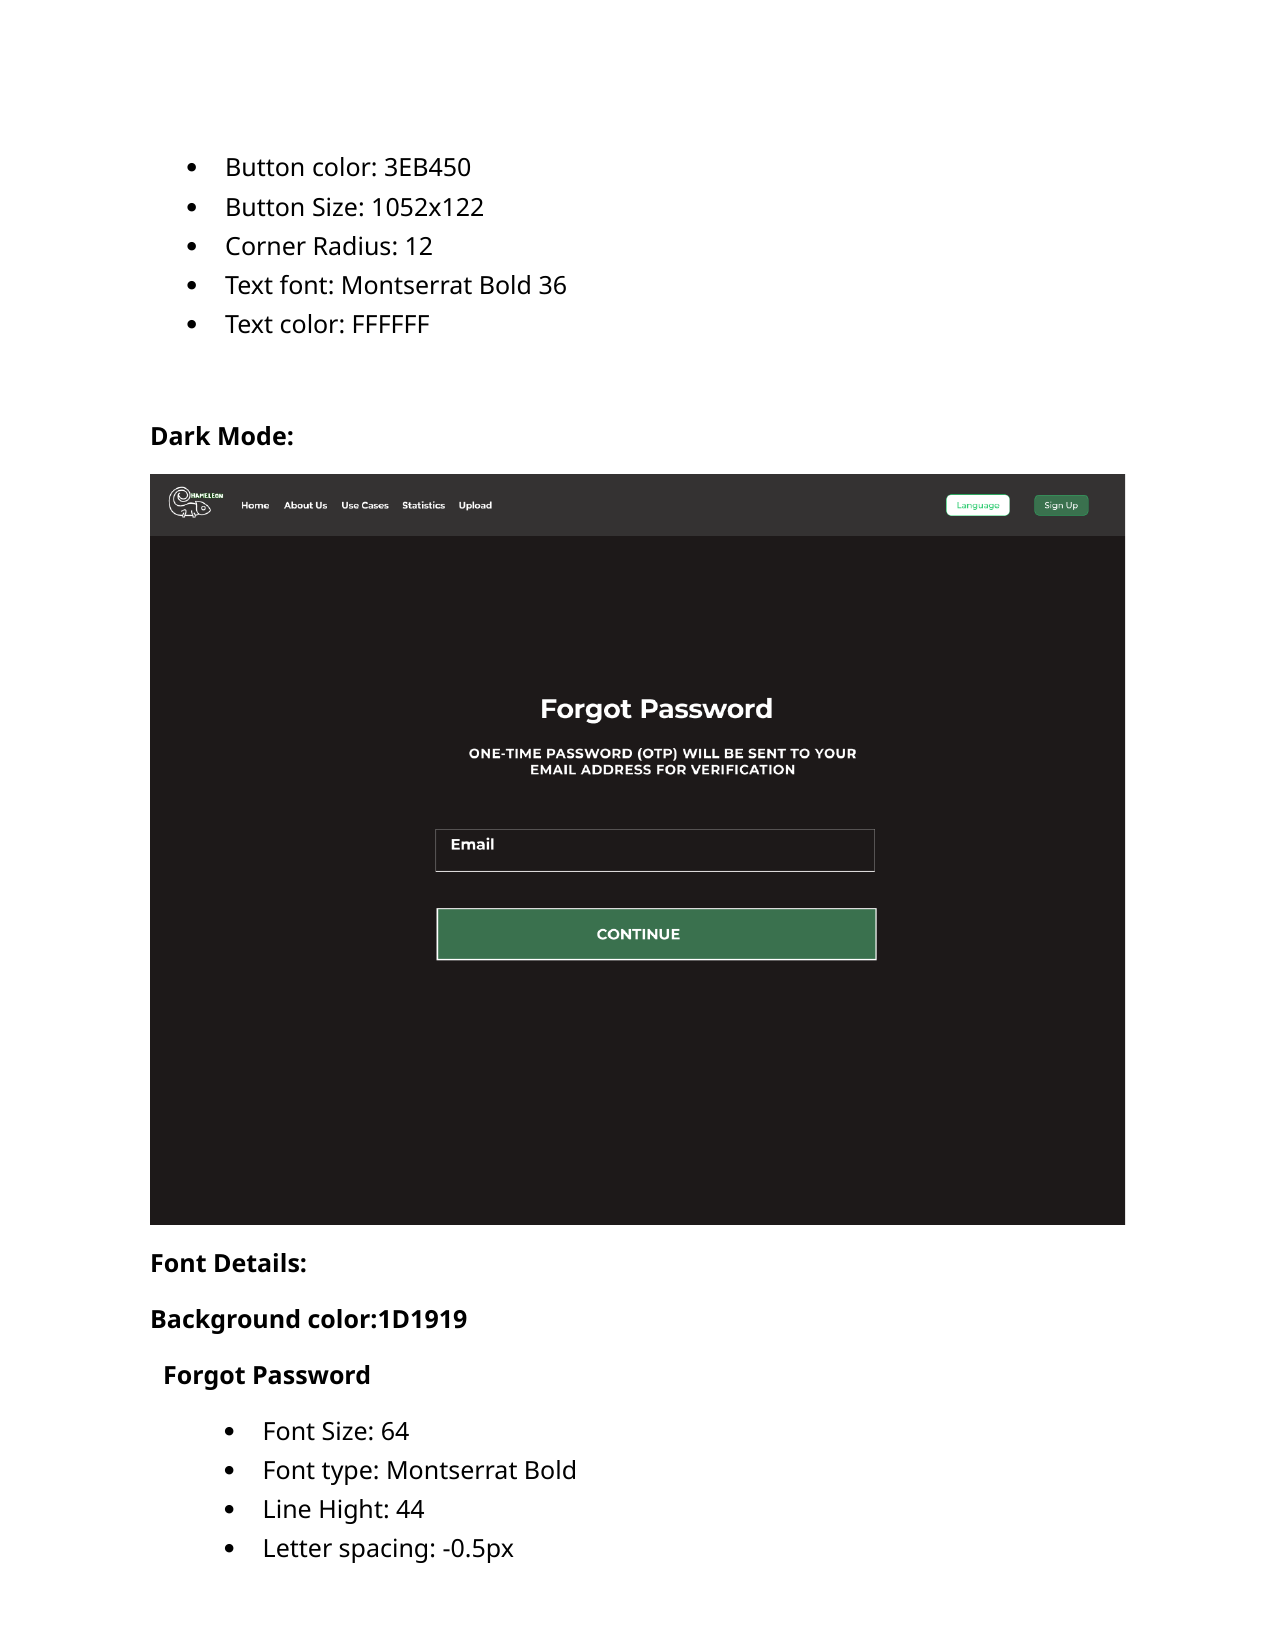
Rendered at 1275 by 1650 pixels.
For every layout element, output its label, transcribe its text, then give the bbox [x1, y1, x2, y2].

list Corner Radius: 12 [187, 228, 1125, 262]
text Font Details: [150, 1246, 1125, 1280]
list Letter spacing: -0.5px [225, 1531, 1125, 1565]
list Button Size: 1052x122 [187, 189, 1125, 223]
list Text color: FFFFFF [187, 307, 1125, 341]
text Forgot Password [150, 1358, 1125, 1392]
list Line Hight: 44 [225, 1492, 1125, 1526]
list Text font: Montserrat Bold 36 [187, 267, 1125, 302]
text Dark Mode: [150, 418, 1125, 452]
list Font Size: 64 [225, 1413, 1125, 1447]
list Font type: Montserrat Bold [225, 1453, 1125, 1487]
picture [150, 474, 1125, 1225]
list Button color: 3EB450 [187, 150, 1125, 184]
text Background color:1D1919 [150, 1302, 1125, 1336]
